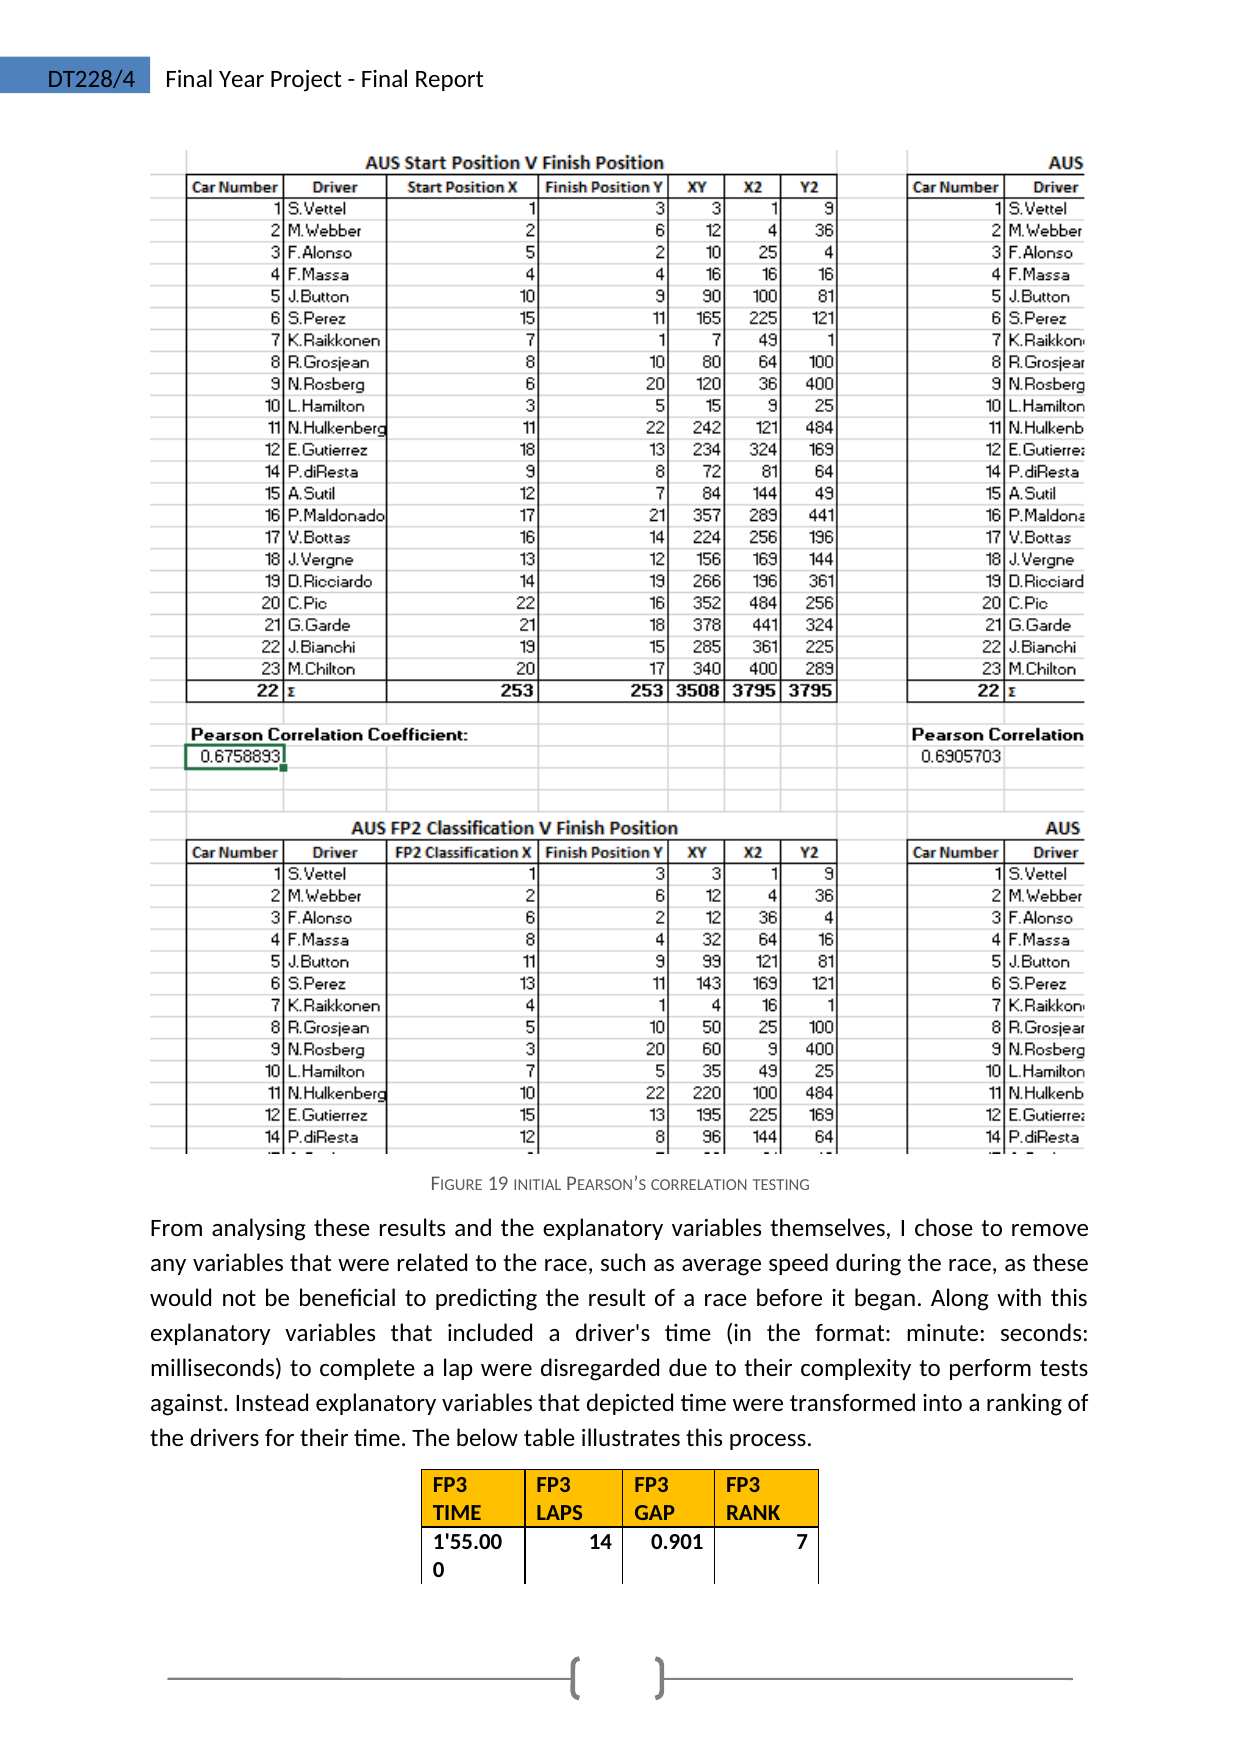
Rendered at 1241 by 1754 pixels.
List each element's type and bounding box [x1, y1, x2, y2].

picture [150, 150, 1085, 1154]
